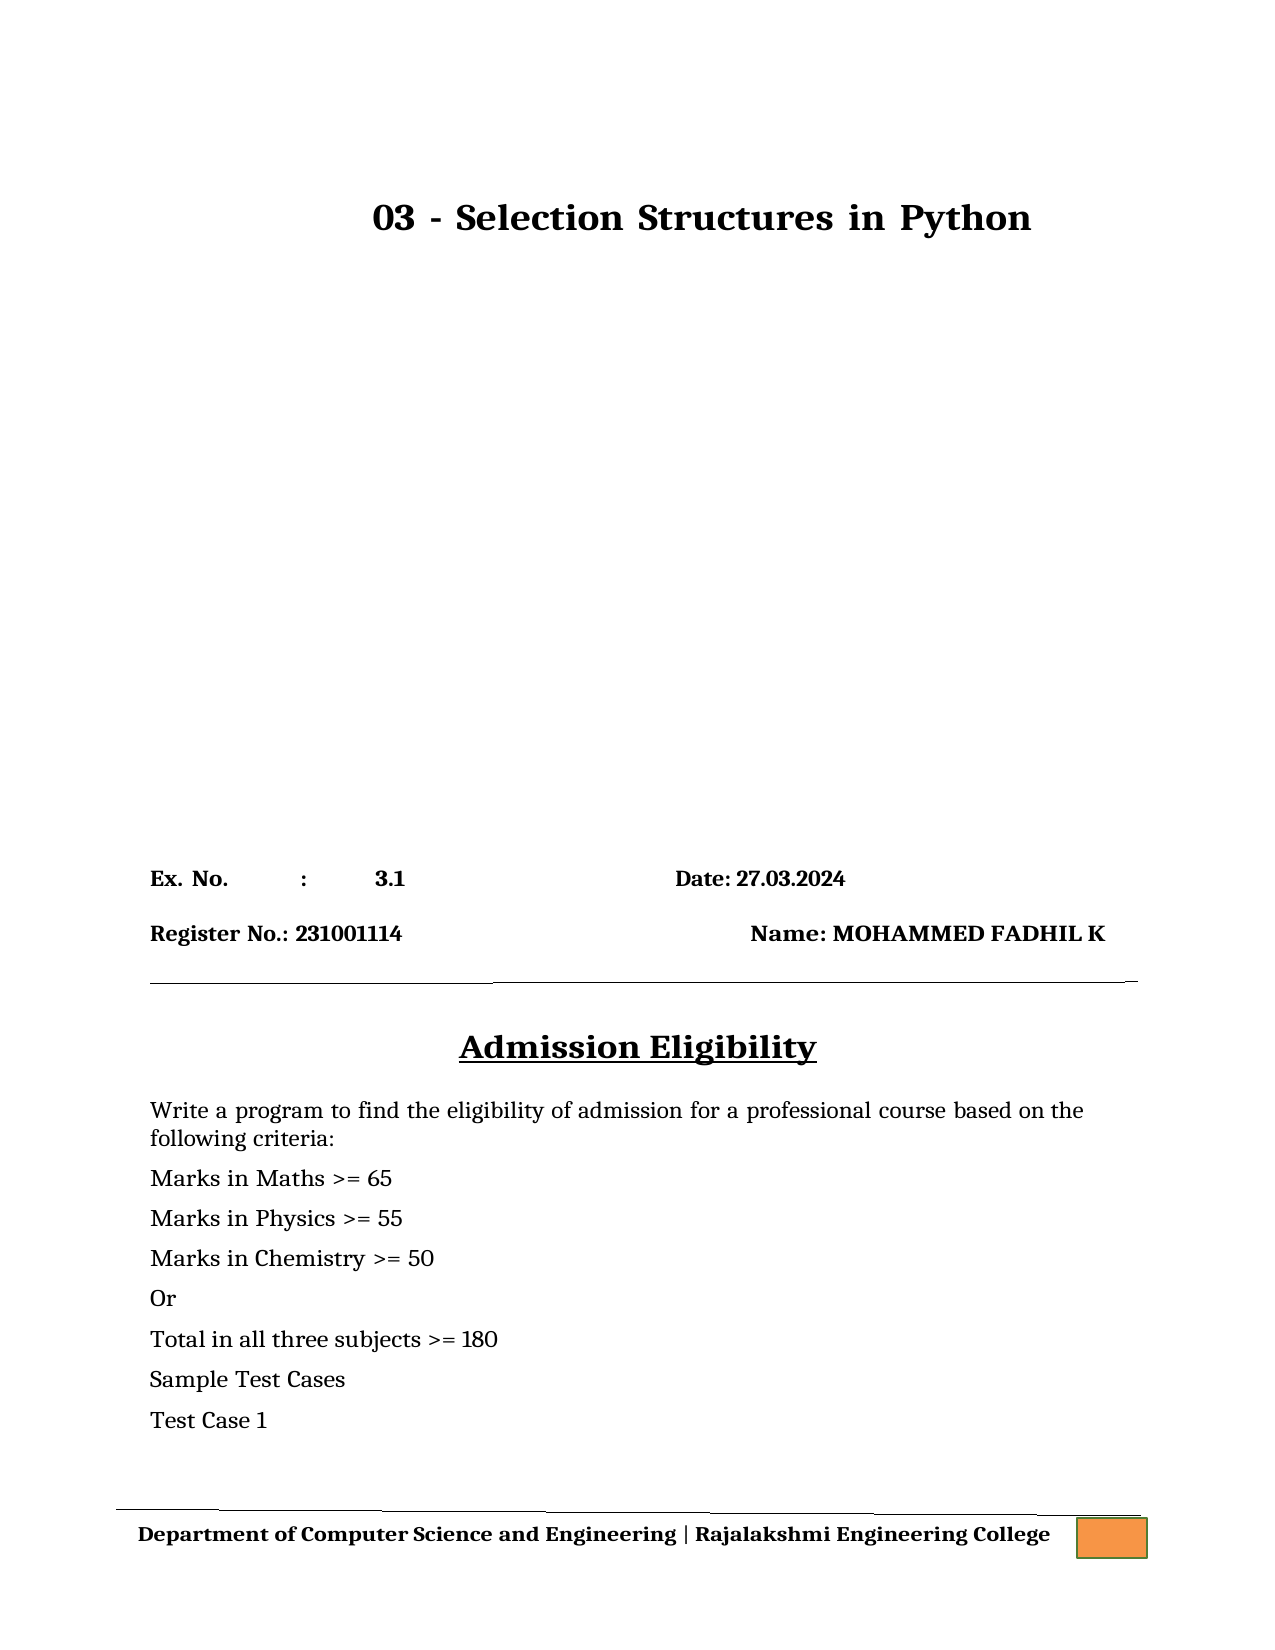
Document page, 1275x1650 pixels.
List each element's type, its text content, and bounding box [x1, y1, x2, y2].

text Register No.: 231001114 Name: MOHAMMED FADHIL K [150, 921, 1219, 947]
text Ex. No. : 3.1 Date: 27.03.2024 [150, 866, 1219, 892]
text Test Case 1 [150, 1406, 1219, 1434]
text Write a program to find the eligibility of admission for a professional course based on the following criteria: [150, 1097, 1114, 1152]
subtitle 03 - Selection Structures in Python [372, 197, 1219, 240]
subtitle Admission Eligibility [172, 1029, 1104, 1067]
text Marks in Maths >= 65 Marks in Physics >= 55 Marks in Chemistry >= 50 Or [150, 1165, 444, 1313]
text Total in all three subjects >= 180 Sample Test Cases [150, 1326, 517, 1394]
